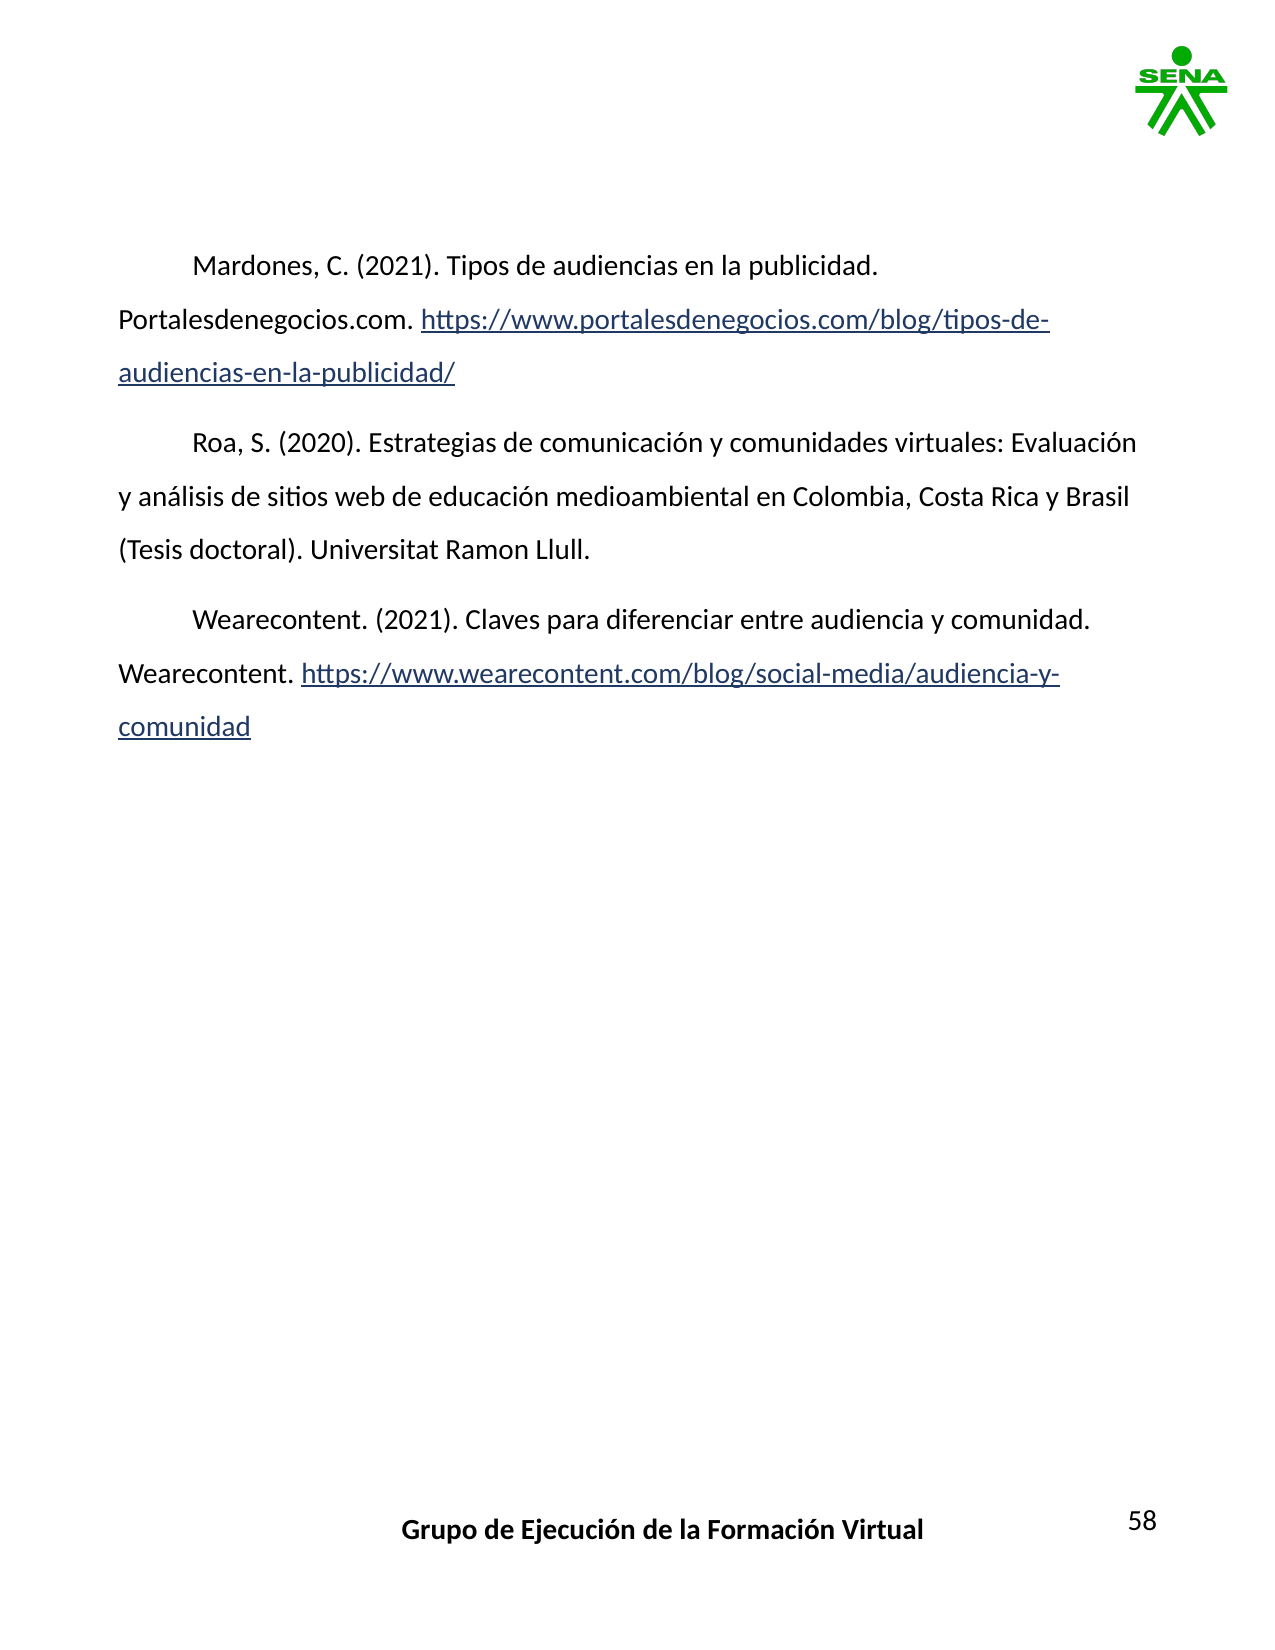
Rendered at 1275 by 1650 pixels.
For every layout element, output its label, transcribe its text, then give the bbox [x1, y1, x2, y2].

picture [1135, 46, 1228, 136]
text Roa, S. (2020). Estrategias de comunicación y comunidades virtuales: Evaluación y análisis de sitios web de educación medioambiental en Colombia, Costa Rica y Brasil (Tesis doctoral). Universitat Ramon Llull. [118, 424, 1157, 567]
text Wearecontent. (2021). Claves para diferenciar entre audiencia y comunidad. Wearecontent. https://www.wearecontent.com/blog/social-media/audiencia-y-comunidad [118, 601, 1157, 744]
text Mardones, C. (2021). Tipos de audiencias en la publicidad. Portalesdenegocios.com. https://www.portalesdenegocios.com/blog/tipos-de-audiencias-en-la-publicidad/ [118, 247, 1157, 390]
